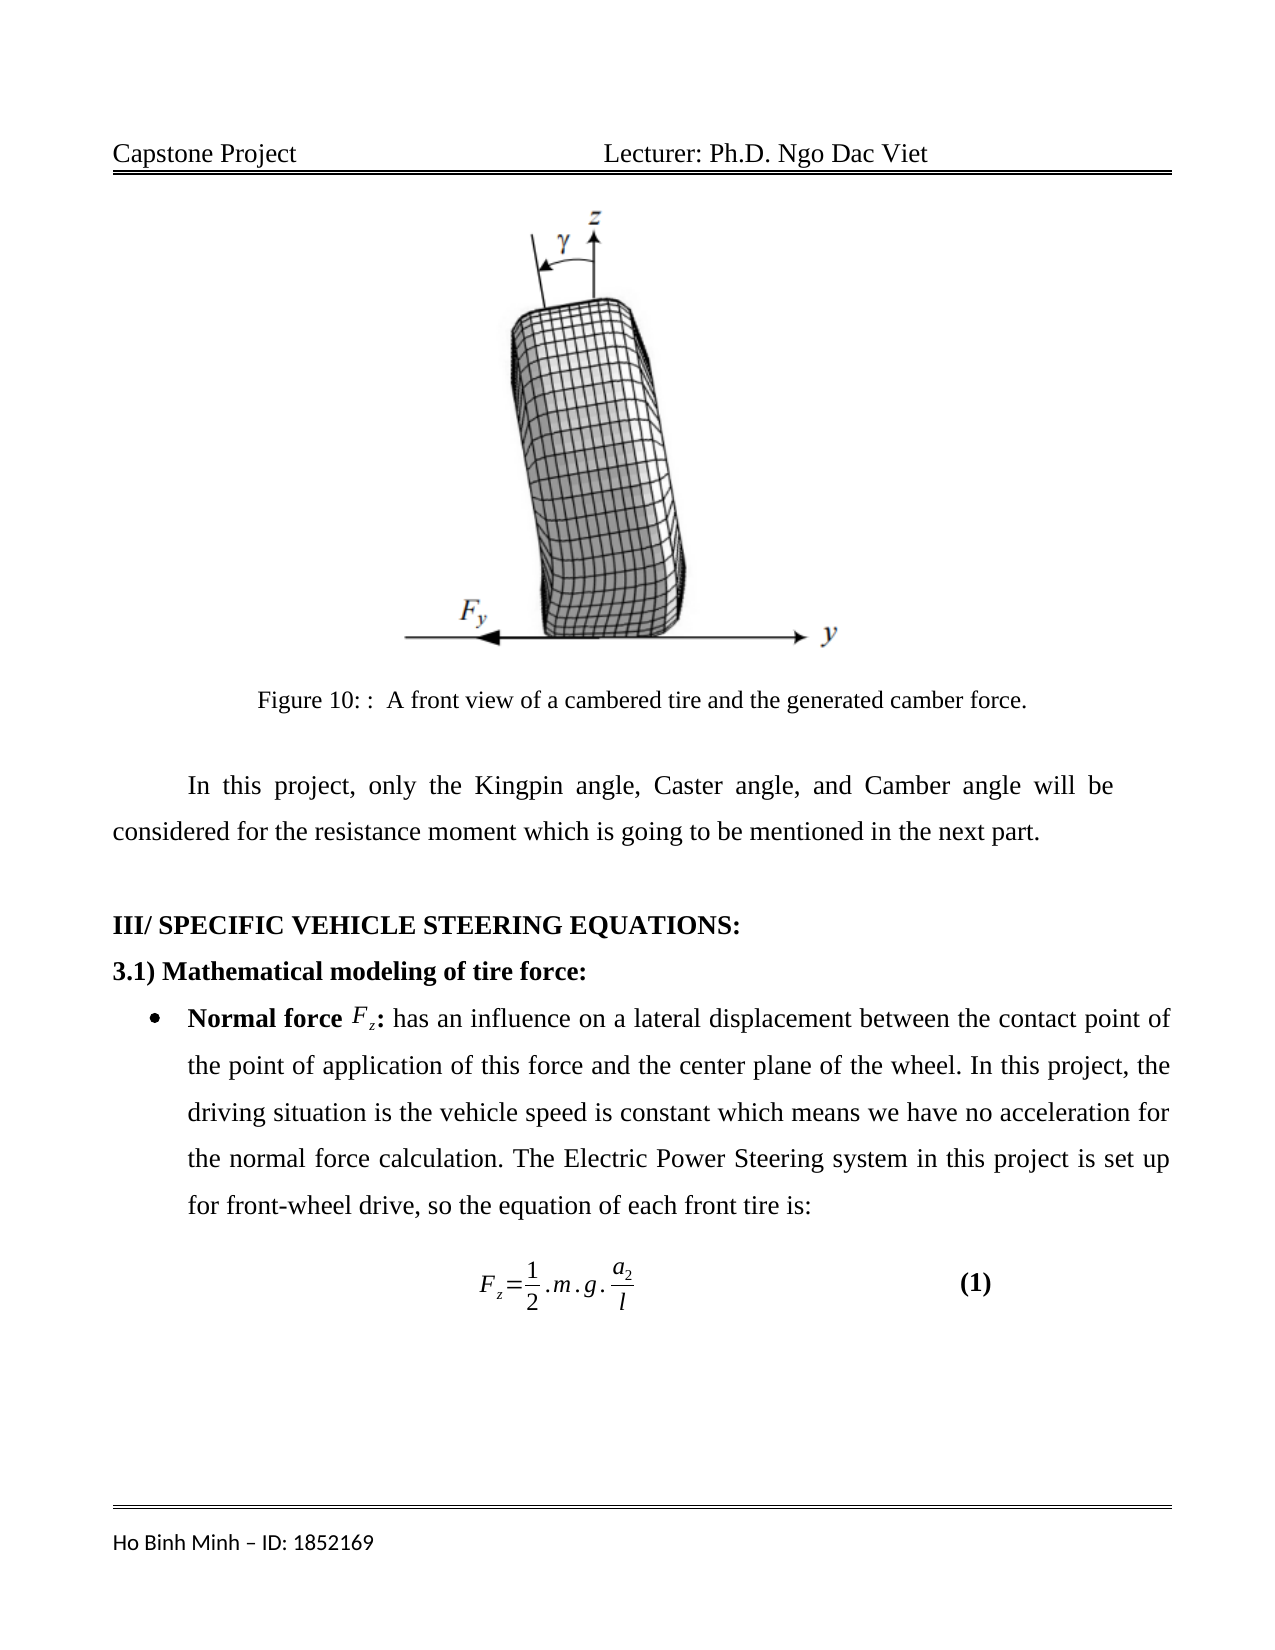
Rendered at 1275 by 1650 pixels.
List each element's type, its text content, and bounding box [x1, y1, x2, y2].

list III/ SPECIFIC VEHICLE STEERING EQUATIONS: [112, 909, 1172, 940]
list In this project, only the Kingpin angle, Caster angle, and Camber angle will be considered for the resistance moment which is going to be mentioned in the next part. [112, 769, 1116, 847]
text (1) [478, 1252, 1116, 1315]
list Normal force : has an influence on a lateral displacement between the contact point of the point of application of this force and the center plane of the wheel. In this project, the driving situation is the vehicle speed is constant which means we have no acceleration for the normal force calculation. The Electric Power Steering system in this project is set up for front-wheel drive, so the equation of each front tire is: [150, 1002, 1172, 1220]
list 3.1) Mathematical modeling of tire force: [112, 955, 1116, 987]
text Figure 10: : A front view of a cambered tire and the generated camber force. [112, 686, 1172, 714]
picture [345, 193, 883, 667]
